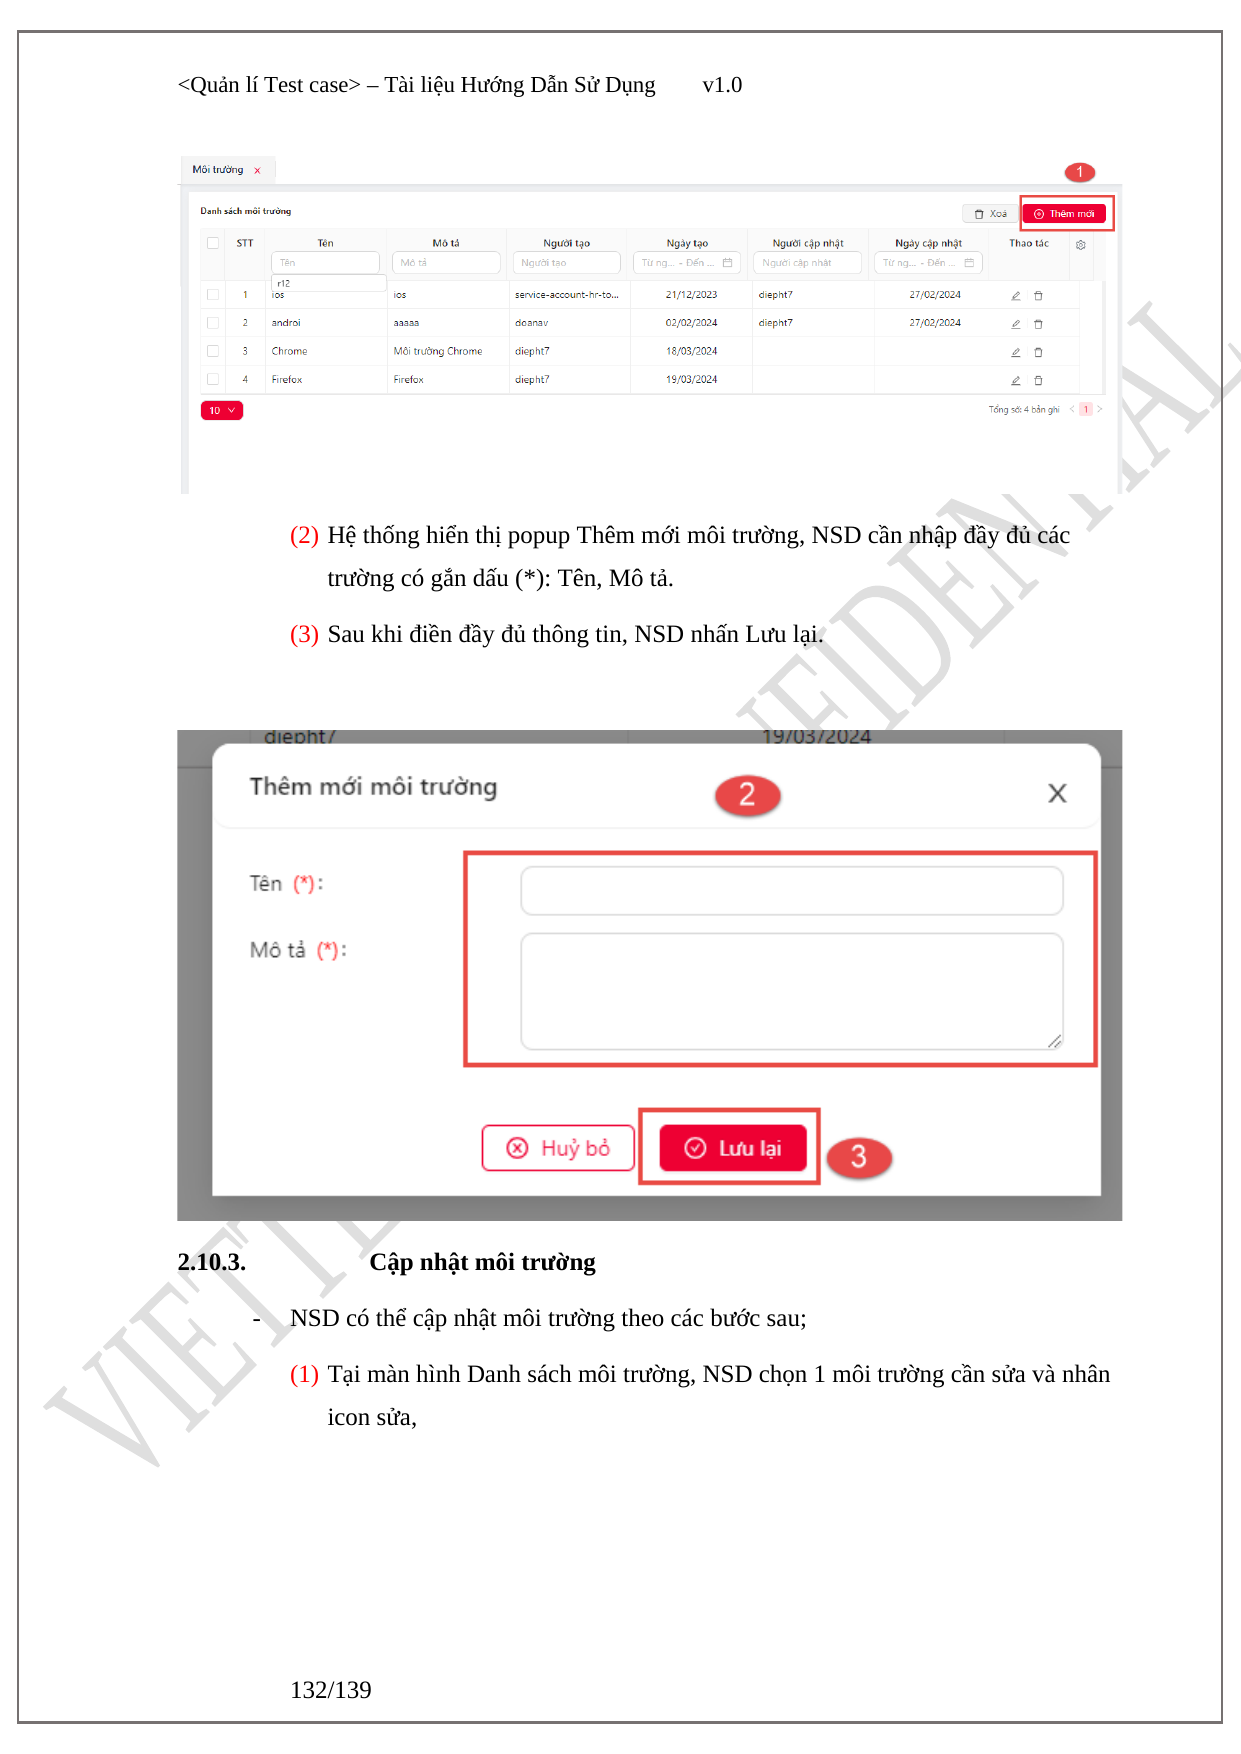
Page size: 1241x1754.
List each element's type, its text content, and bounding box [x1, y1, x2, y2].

list Tại màn hình Danh sách môi trường, NSD chọn 1 môi trường cần sửa và nhân icon sửa, [290, 1359, 1121, 1431]
list Cập nhật môi trường [177, 1247, 1121, 1276]
picture [177, 156, 1123, 494]
list Sau khi điền đầy đủ thông tin, NSD nhấn Lưu lại. [290, 619, 1121, 648]
picture [177, 730, 1123, 1221]
list NSD có thể cập nhật môi trường theo các bước sau; [252, 1303, 1121, 1332]
list Hệ thống hiển thị popup Thêm mới môi trường, NSD cần nhập đầy đủ các trường có gắn dấu (*): Tên, Mô tả. [290, 520, 1121, 592]
